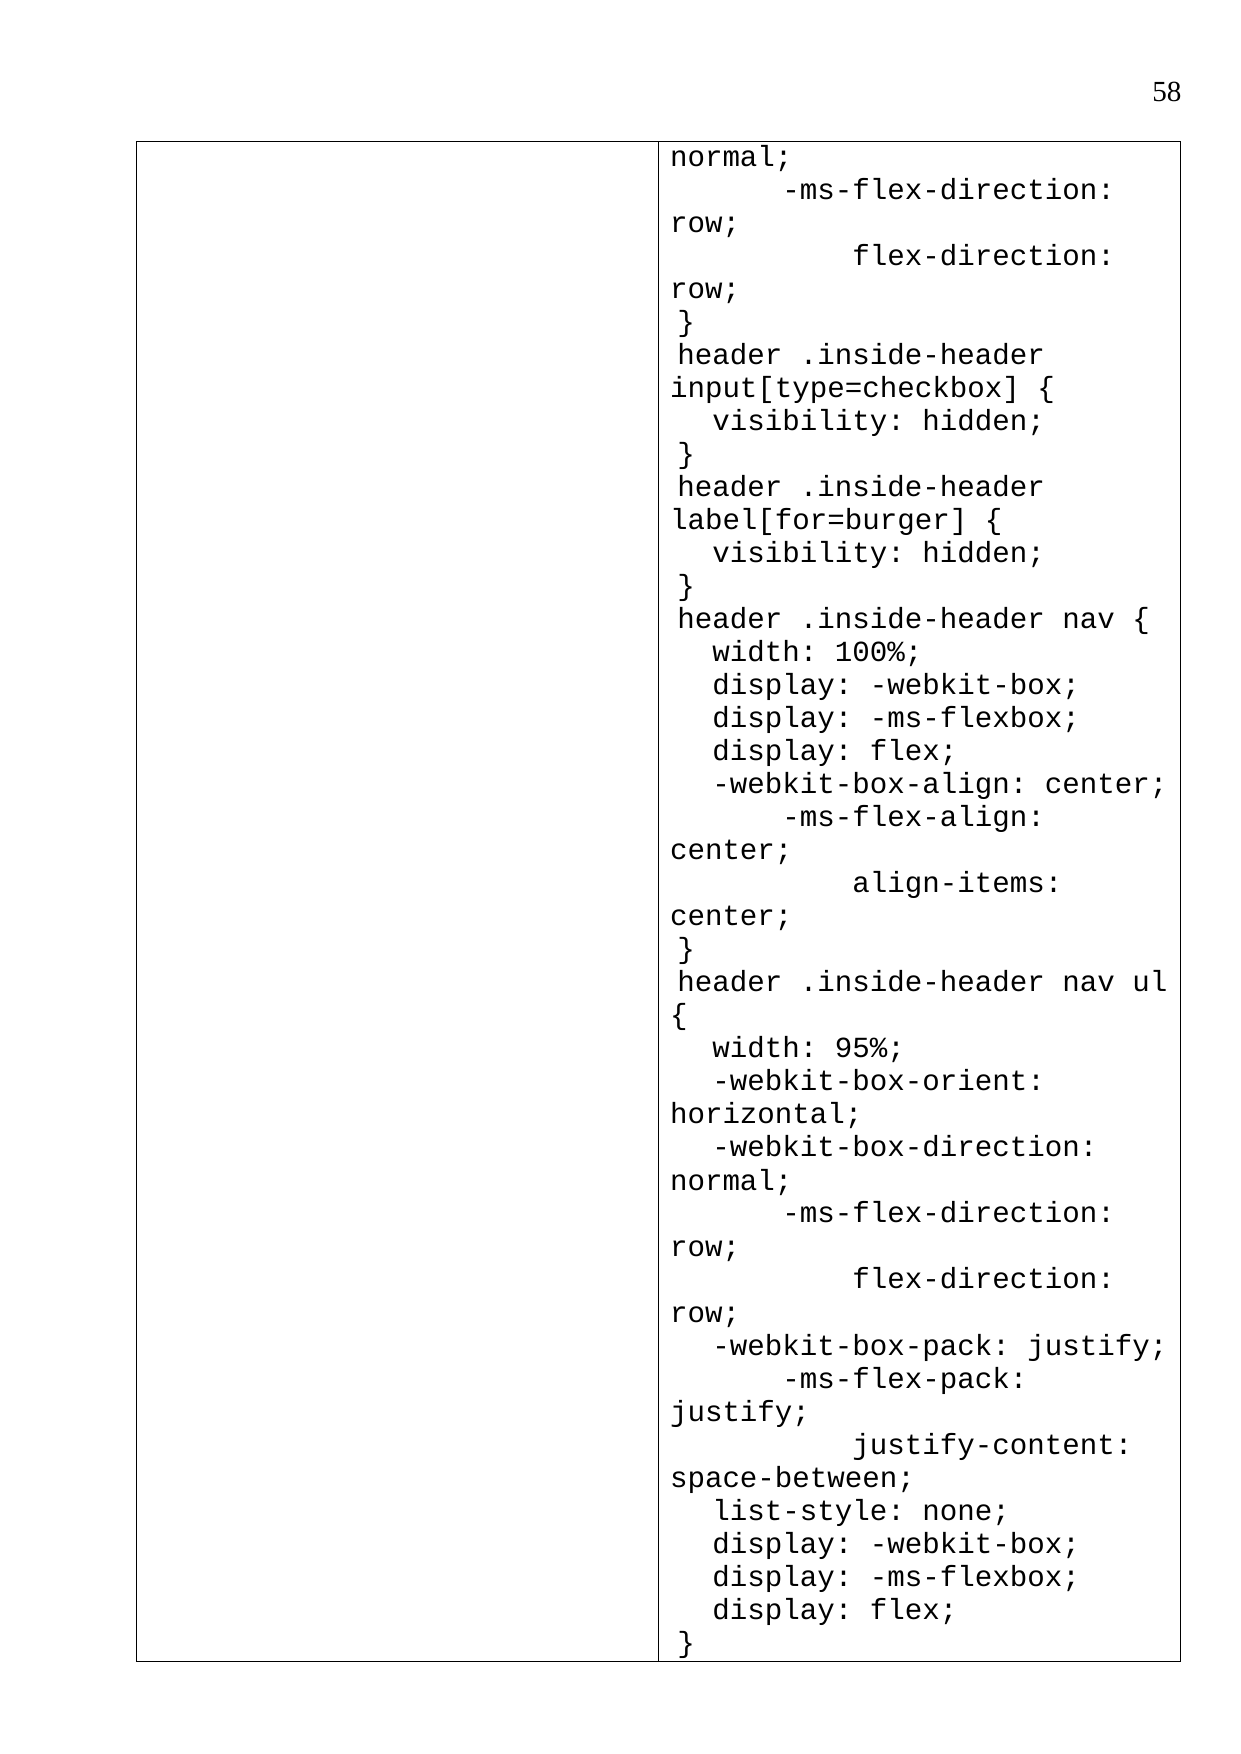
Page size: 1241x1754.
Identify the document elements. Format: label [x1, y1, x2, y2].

table_cell [659, 142, 1180, 1661]
table_cell [137, 142, 658, 1661]
